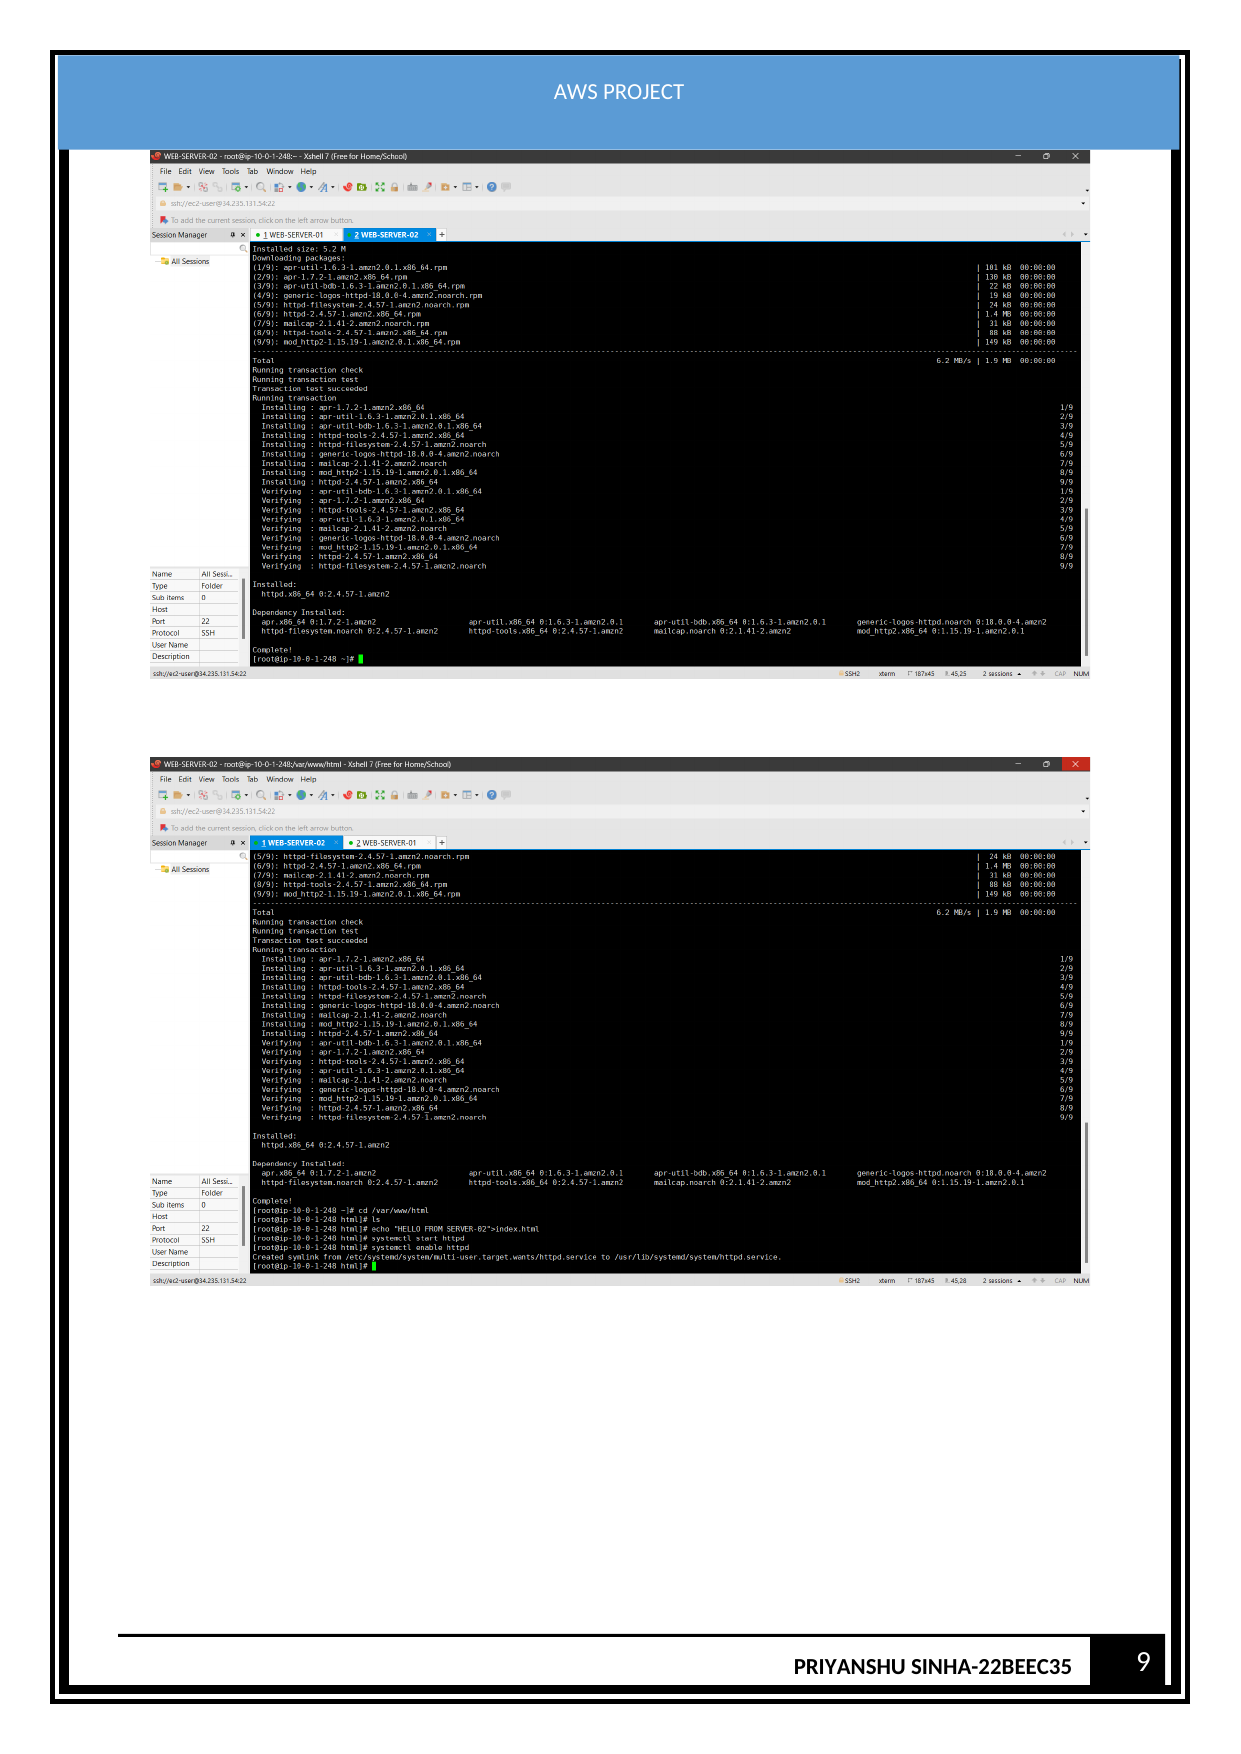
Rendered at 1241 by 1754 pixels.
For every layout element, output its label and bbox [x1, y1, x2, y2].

picture [150, 150, 1091, 679]
picture [150, 757, 1091, 1286]
